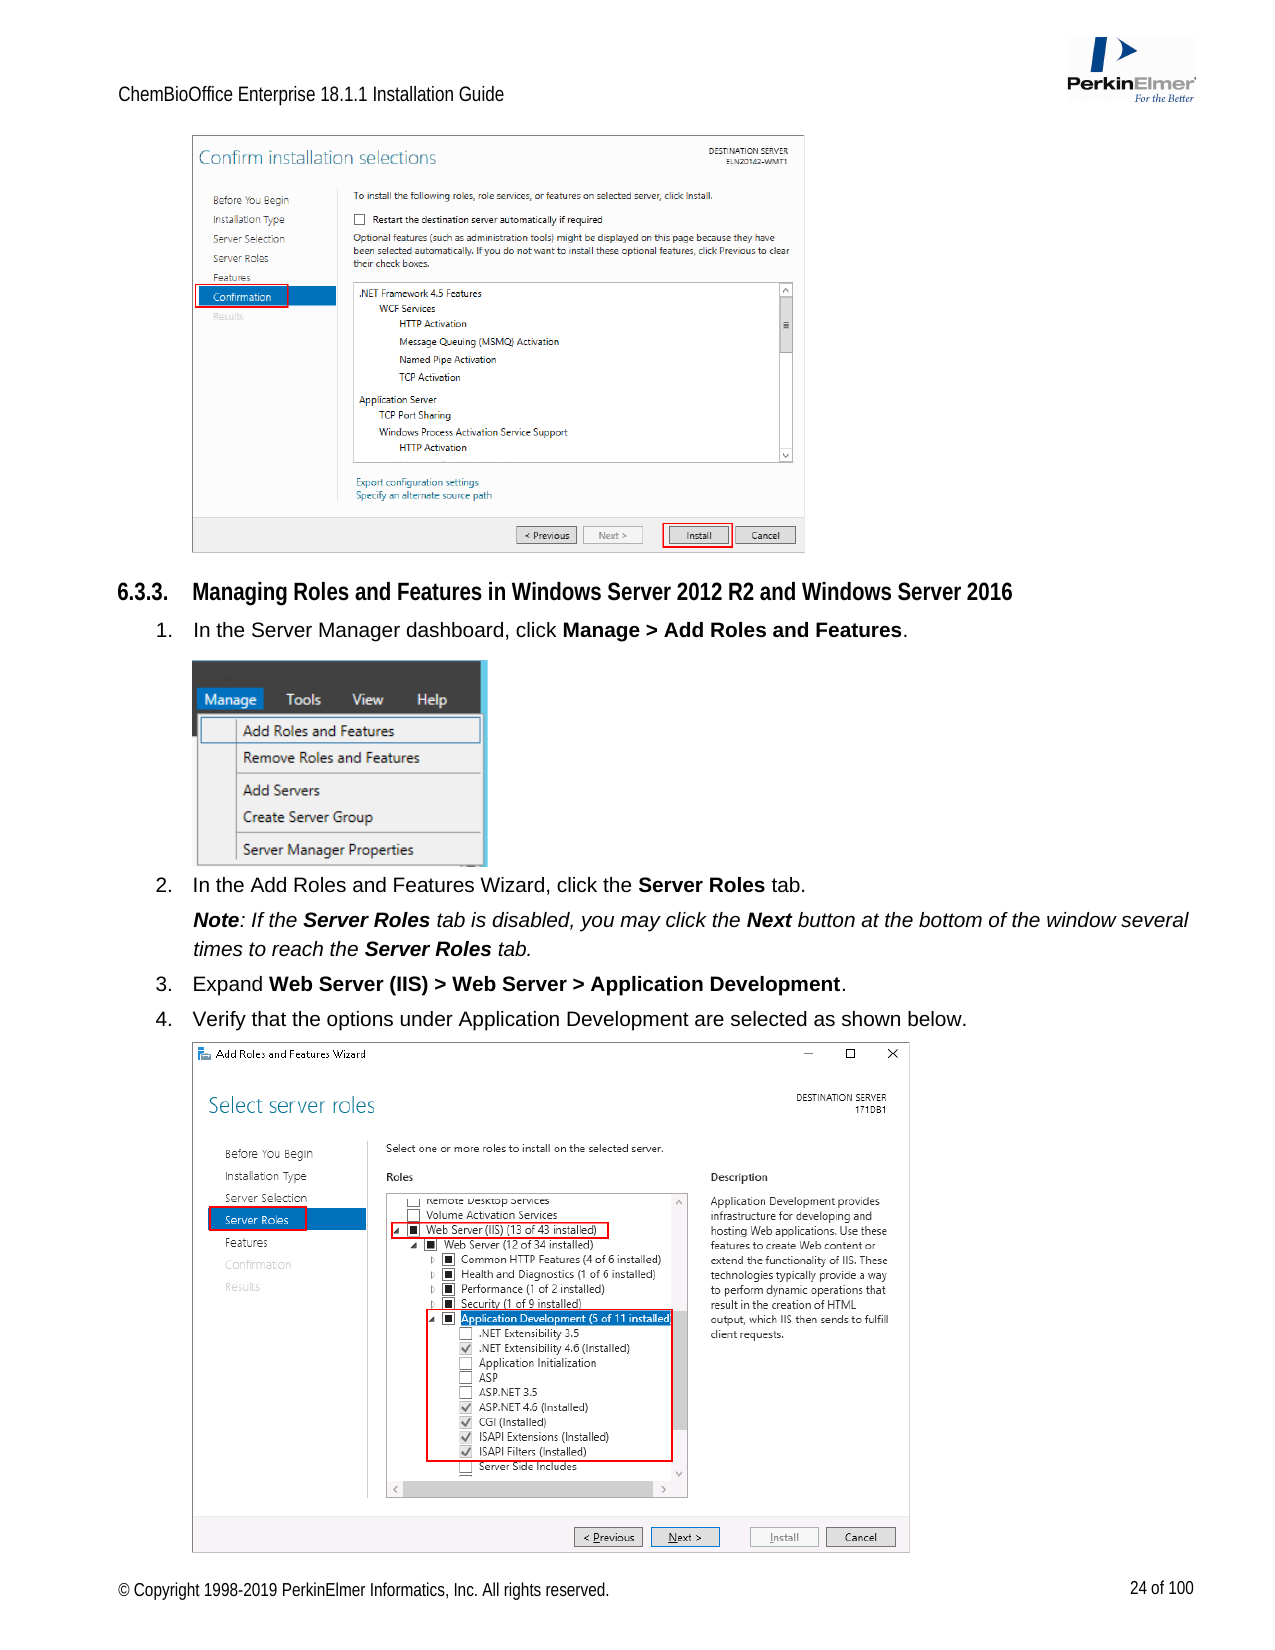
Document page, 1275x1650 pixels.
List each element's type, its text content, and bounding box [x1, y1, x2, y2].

list In the Server Manager dashboard, click Manage > Add Roles and Features. [156, 618, 1204, 642]
list Note: If the Server Roles tab is disabled, you may click the Next button at the bottom of the window several times to reach the Server Roles tab. [193, 908, 1204, 961]
picture [192, 135, 805, 553]
list Verify that the options under Application Development are selected as shown below. [155, 1007, 1204, 1031]
list Expand Web Server (IIS) > Web Server > Application Development. [155, 972, 1204, 996]
subtitle Managing Roles and Features in Windows Server 2012 R2 and Windows Server 2016 [117, 577, 1204, 606]
picture [1067, 37, 1197, 102]
picture [192, 660, 488, 867]
list In the Add Roles and Features Wizard, click the Server Roles tab. [155, 873, 1204, 897]
picture [192, 1042, 910, 1553]
